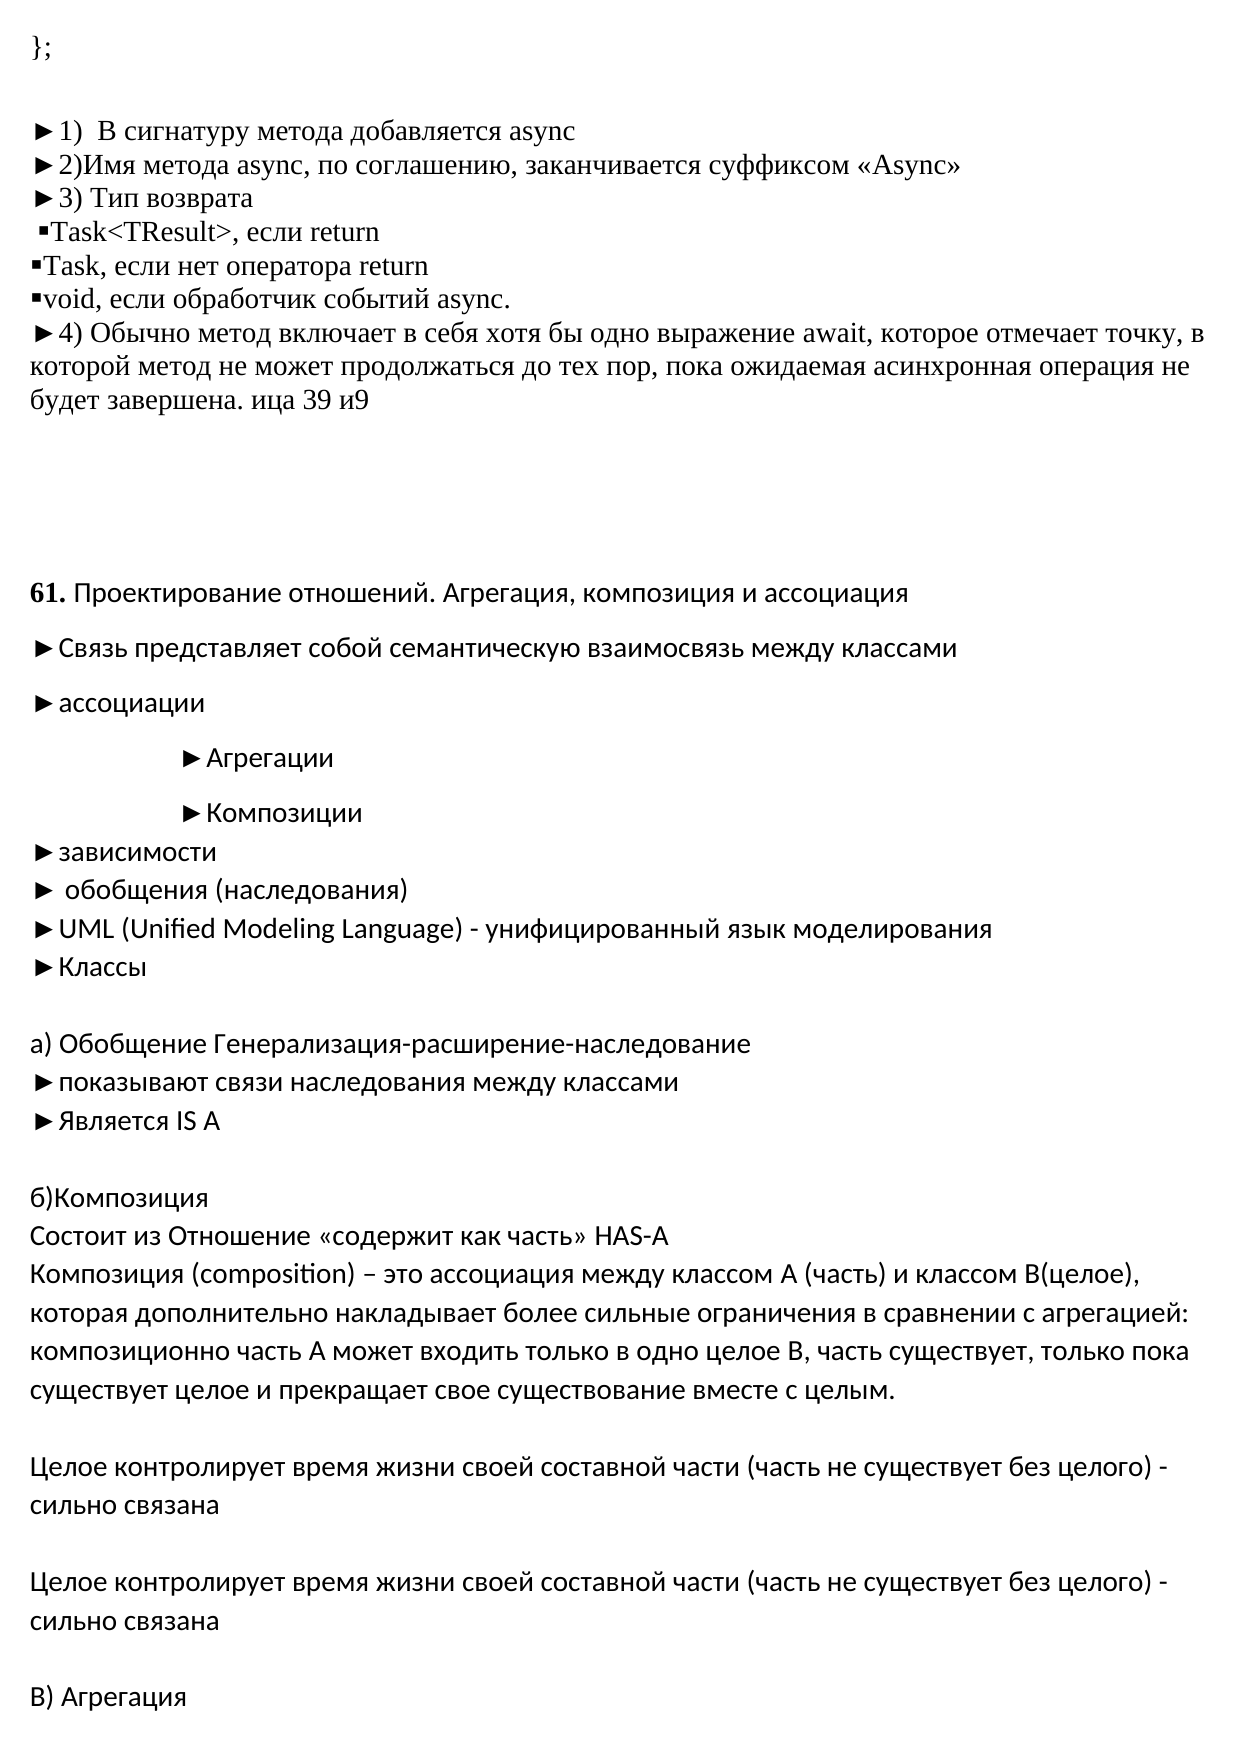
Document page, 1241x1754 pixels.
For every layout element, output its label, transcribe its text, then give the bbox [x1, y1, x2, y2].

text ►2)Имя метода async, по соглашению, заканчивается суффиксом «Async» [29, 147, 1211, 180]
text ►Агрегации [29, 739, 1211, 775]
text Task<TResult>, если return [29, 214, 1211, 248]
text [29, 794, 1211, 1714]
text ►1) В сигнатуру метода добавляется async [29, 113, 1211, 147]
text ►ассоциации [29, 684, 1211, 720]
text ►4) Обычно метод включает в себя хотя бы одно выражение await, которое отмечает точку, в которой метод не может продолжаться до тех пор, пока ожидаемая асинхронная операция не будет завершена. ица 39 и9 [29, 315, 1211, 416]
text ►3) Тип возврата [29, 180, 1211, 214]
text 61. Проектирование отношений. Агрегация, композиция и ассоциация [29, 574, 1211, 609]
text Task, если нет оператора return [29, 248, 1211, 281]
text ►Связь представляет собой семантическую взаимосвязь между классами [29, 629, 1211, 665]
text }; [29, 29, 1211, 63]
text void, если обработчик событий async. [29, 281, 1211, 315]
